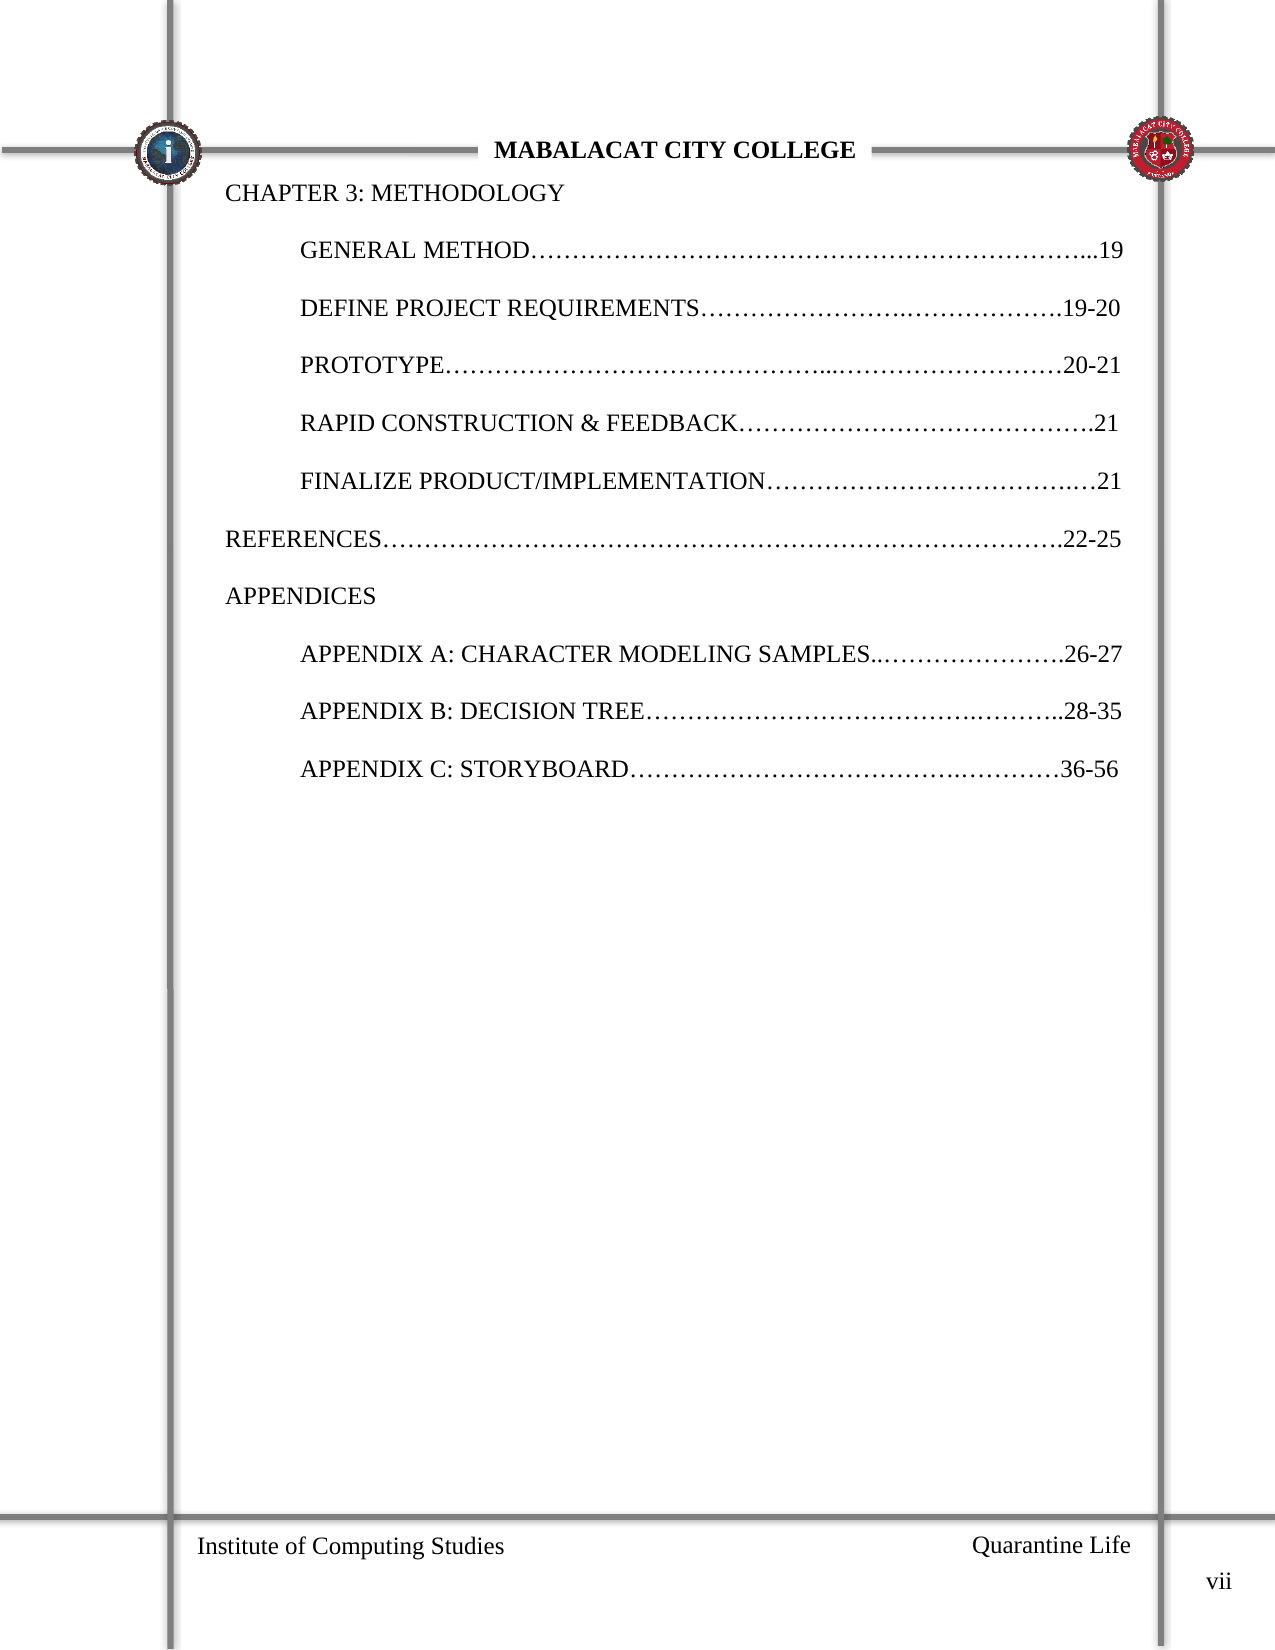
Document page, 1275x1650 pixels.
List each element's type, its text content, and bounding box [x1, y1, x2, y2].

text APPENDIX A: CHARACTER MODELING SAMPLES..………………….26-27 [225, 639, 1125, 667]
text REFERENCES……………………………………………………………………….22-25 [225, 524, 1125, 552]
text CHAPTER 3: METHODOLOGY [225, 178, 1125, 207]
text APPENDICES [225, 581, 1125, 610]
picture [132, 117, 203, 188]
text APPENDIX B: DECISION TREE………………………………….………..28-35 [225, 696, 1125, 725]
text APPENDIX C: STORYBOARD………………………………….…………36-56 [225, 754, 1125, 782]
picture [1125, 113, 1196, 184]
text GENERAL METHOD…………………………………………………………...19 DEFINE PROJECT REQUIREMENTS…………………….……………….19-20 PROTOTYPE………………………………………...………………………20-21 RAPID CONSTRUCTION & FEEDBACK…………………………………….21 FINALIZE PRODUCT/IMPLEMENTATION……………………………….…21 [300, 236, 1125, 495]
